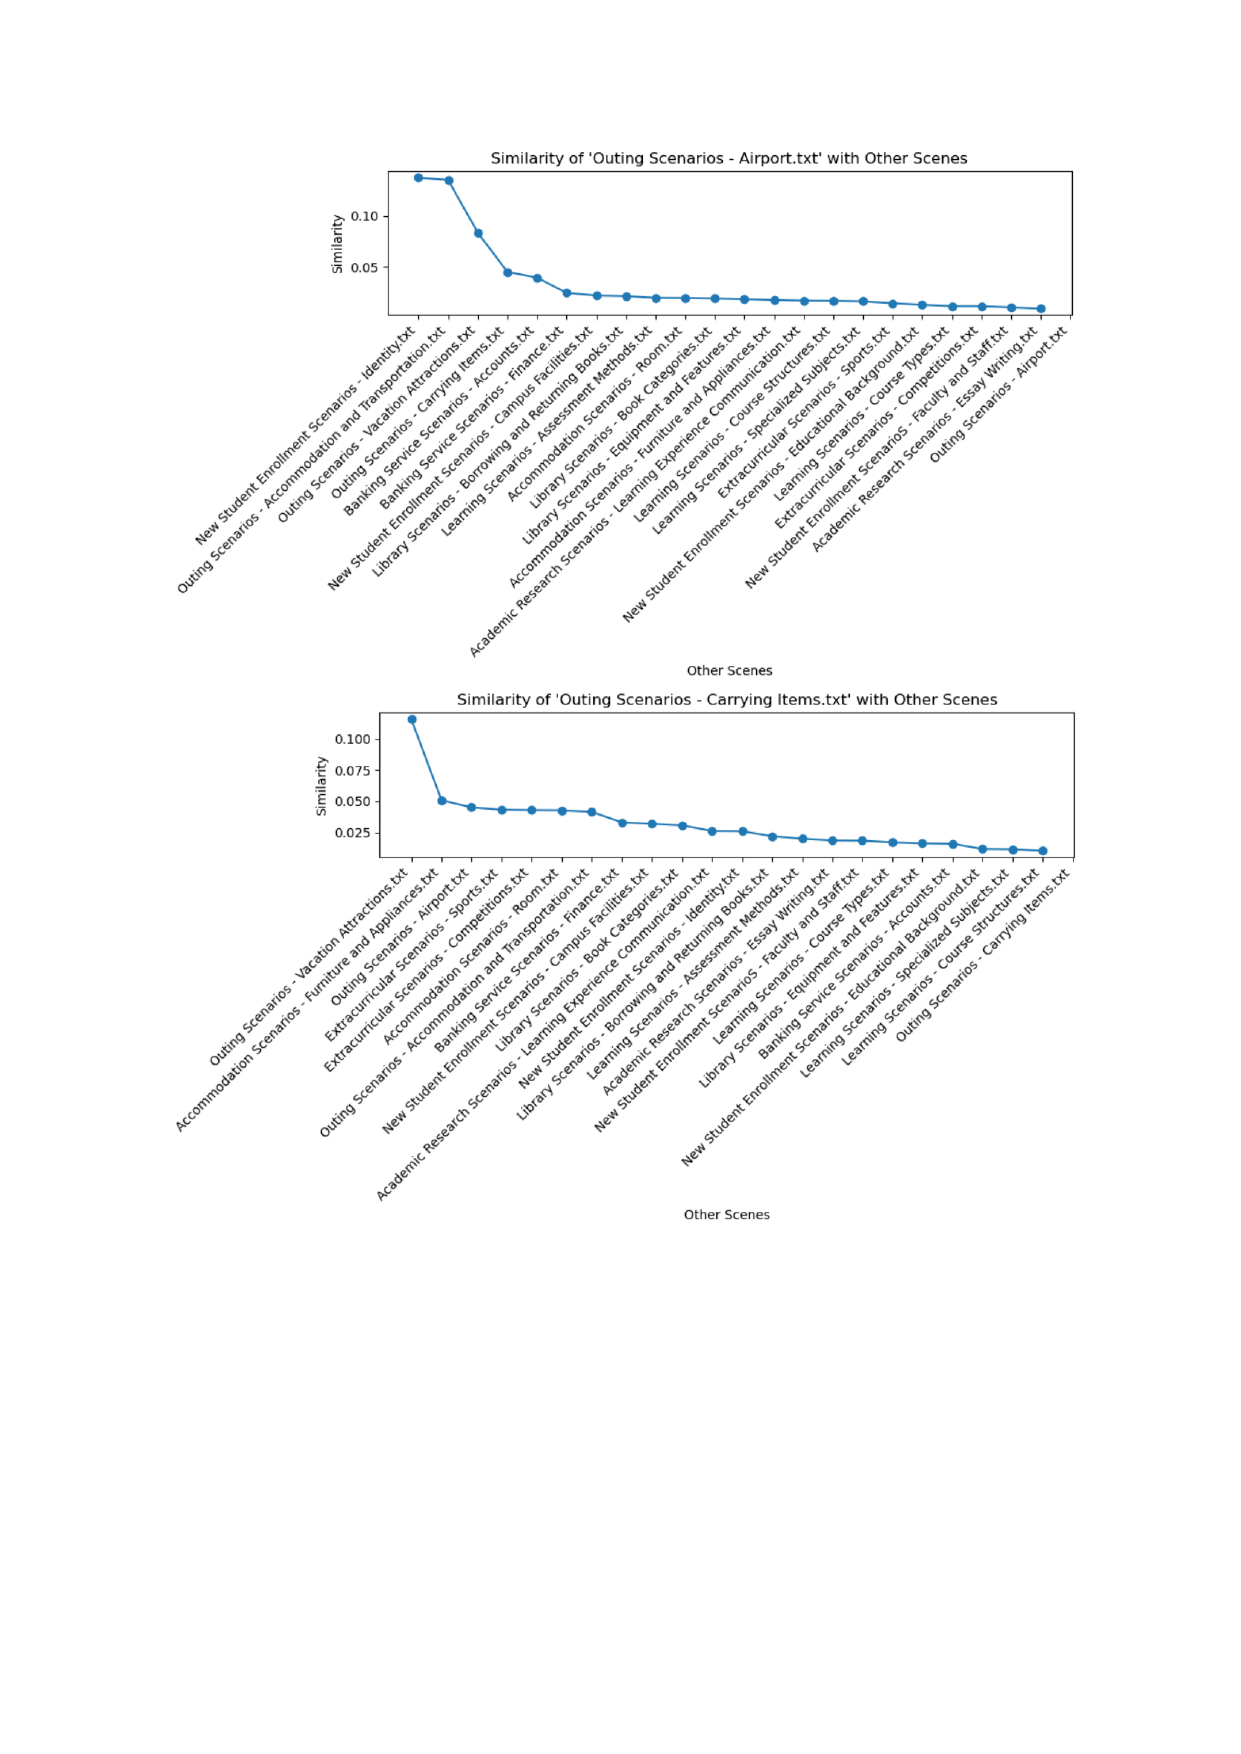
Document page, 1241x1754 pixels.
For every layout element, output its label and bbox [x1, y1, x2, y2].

picture [150, 687, 1091, 1233]
picture [150, 150, 1091, 684]
